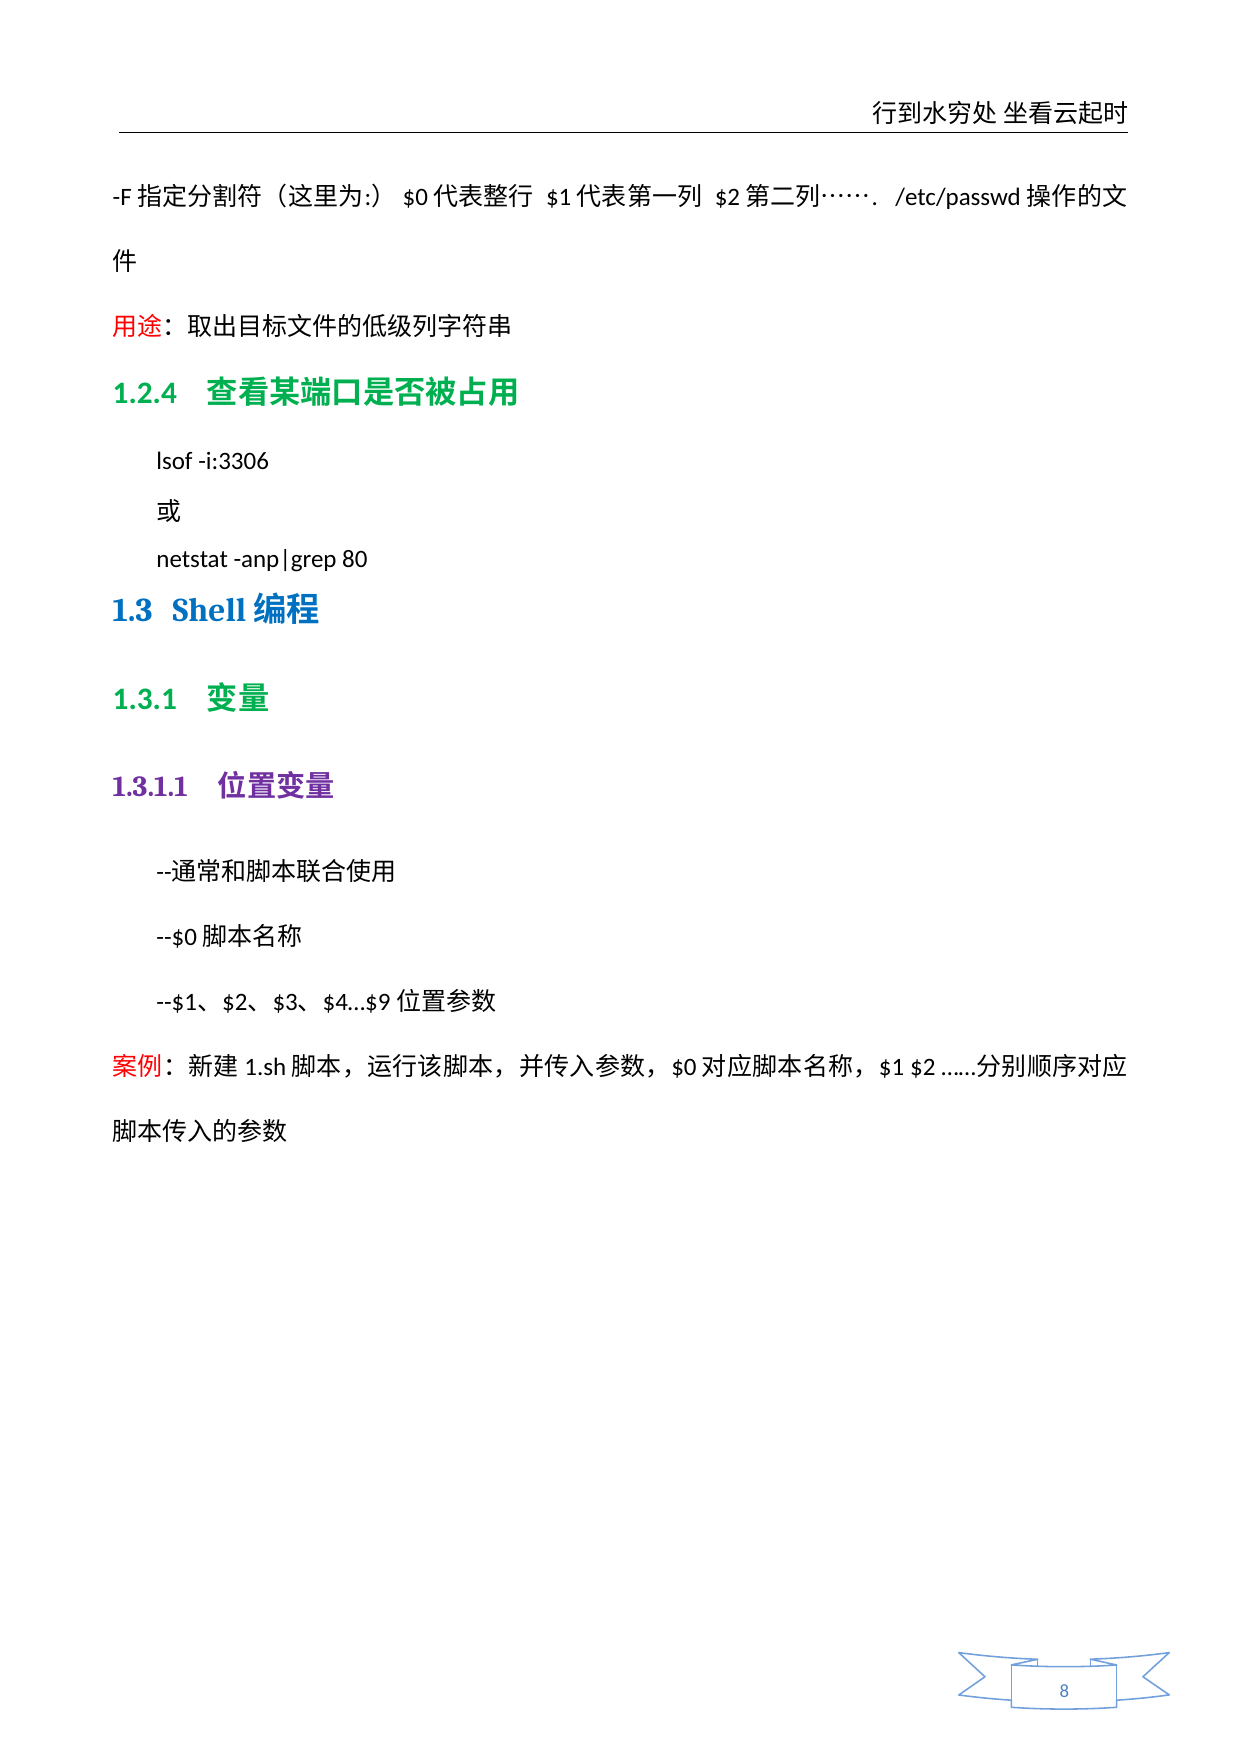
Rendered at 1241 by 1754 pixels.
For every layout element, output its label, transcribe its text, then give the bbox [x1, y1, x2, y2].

text lsof -i:3306 [112, 444, 1128, 477]
text --$1、$2、$3、$4…$9 位置参数 [112, 967, 1128, 1032]
text 用途：取出目标文件的低级列字符串 [112, 292, 1128, 357]
text --$0 脚本名称 [112, 902, 1128, 967]
text -F指定分割符（这里为:） $0代表整行 $1代表第一列 $2第二列……. /etc/passwd操作的文件 [112, 162, 1128, 292]
text 或 [112, 477, 1128, 542]
subtitle 查看某端口是否被占用 [112, 357, 1128, 422]
subtitle 变量 [112, 664, 1128, 729]
text netstat -anp|grep 80 [112, 542, 1128, 574]
subtitle 位置变量 [112, 751, 1128, 816]
subtitle Shell编程 [112, 574, 1128, 639]
text --通常和脚本联合使用 [112, 837, 1128, 902]
text 案例：新建1.sh脚本，运行该脚本，并传入参数，$0对应脚本名称，$1 $2 ……分别顺序对应脚本传入的参数 [112, 1032, 1128, 1162]
